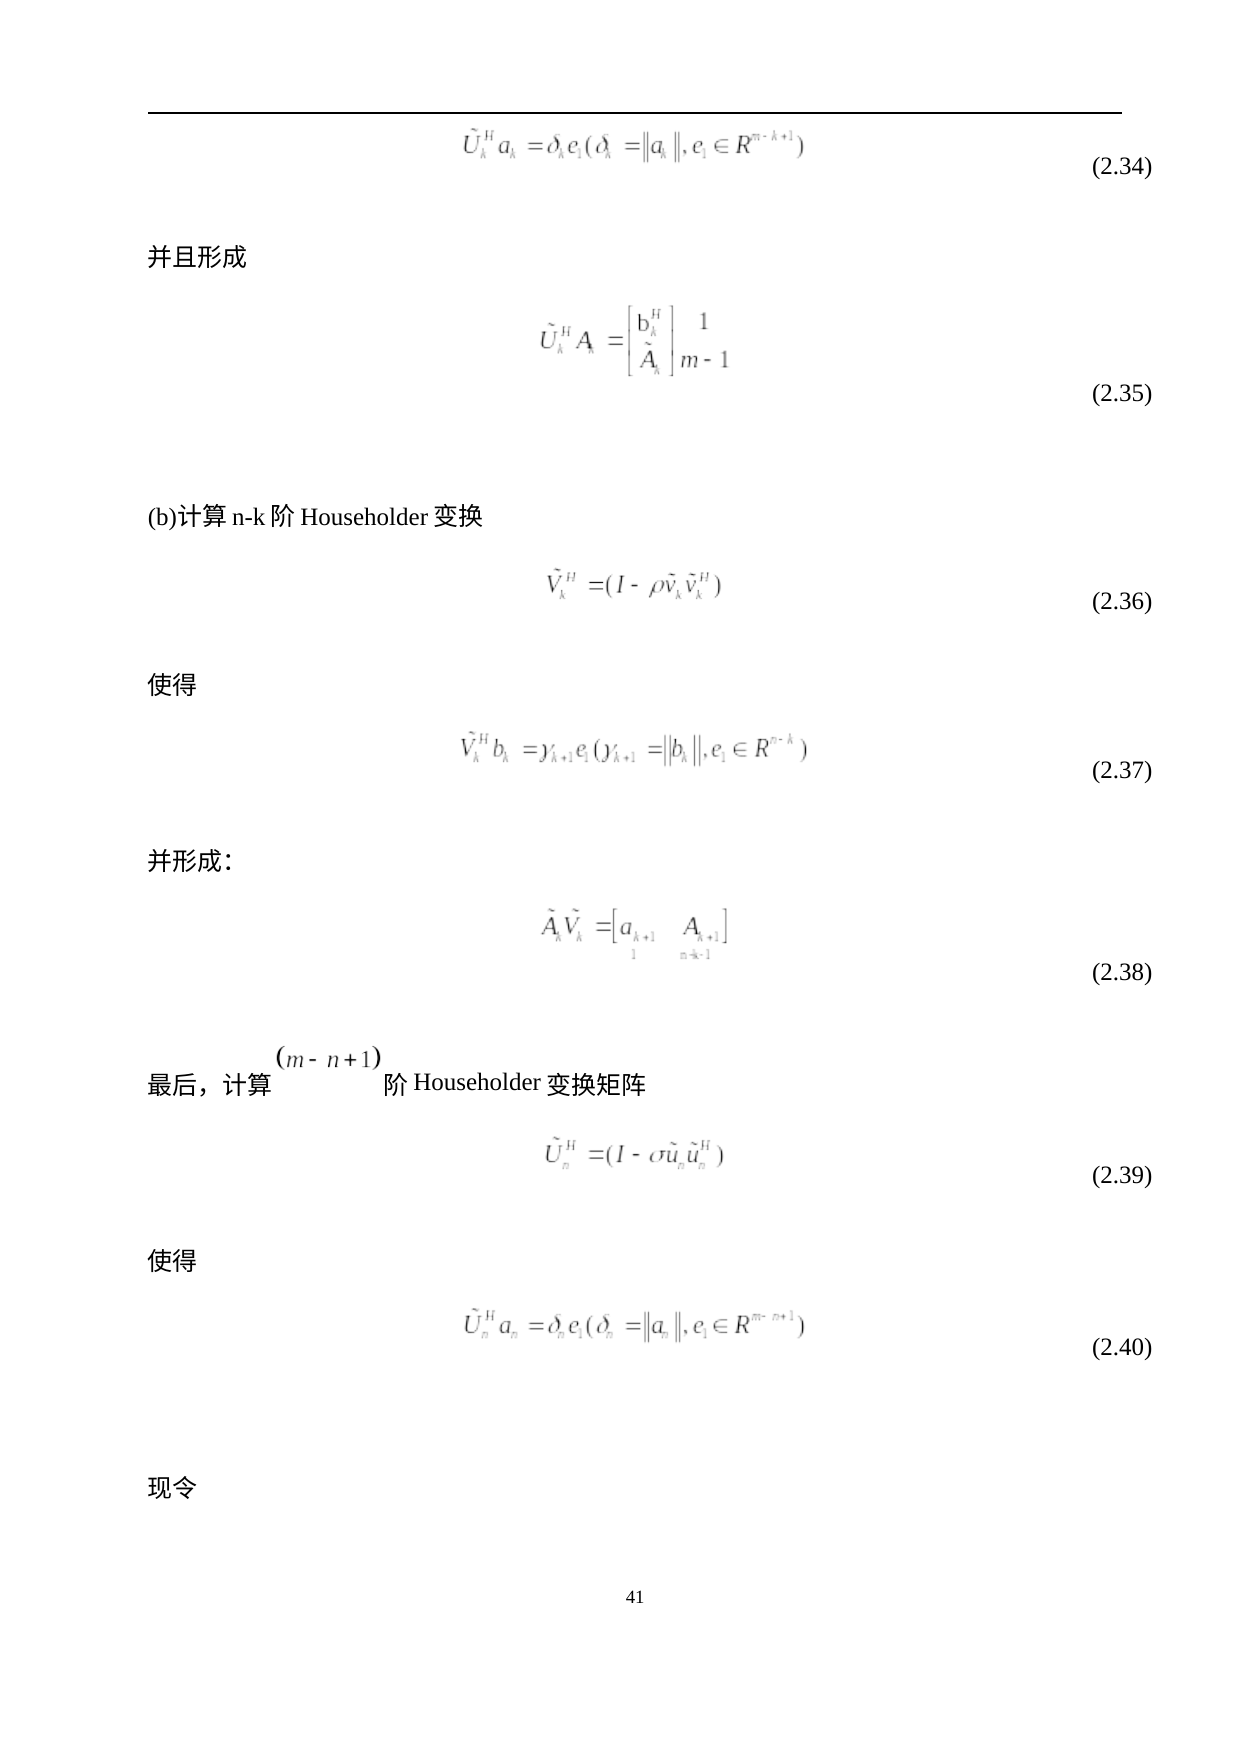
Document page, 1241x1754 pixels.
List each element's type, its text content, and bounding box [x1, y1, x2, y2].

text (2.35) [148, 302, 1122, 435]
text (2.37) [148, 729, 1122, 793]
text 最后，计算阶Householder变换矩阵 [148, 1041, 1122, 1108]
text 使得 [148, 647, 1122, 702]
text 并形成： [148, 820, 1122, 877]
text 现令 [148, 1448, 1122, 1505]
text (2.39) [148, 1135, 1122, 1197]
text (b)计算n-k阶Householder变换 [148, 481, 1122, 548]
text 使得 [148, 1224, 1122, 1278]
text (2.34) [148, 125, 1122, 190]
text (2.38) [148, 906, 1122, 1004]
text 并且形成 [148, 217, 1122, 274]
text (2.36) [148, 567, 1122, 623]
text (2.40) [148, 1305, 1122, 1370]
